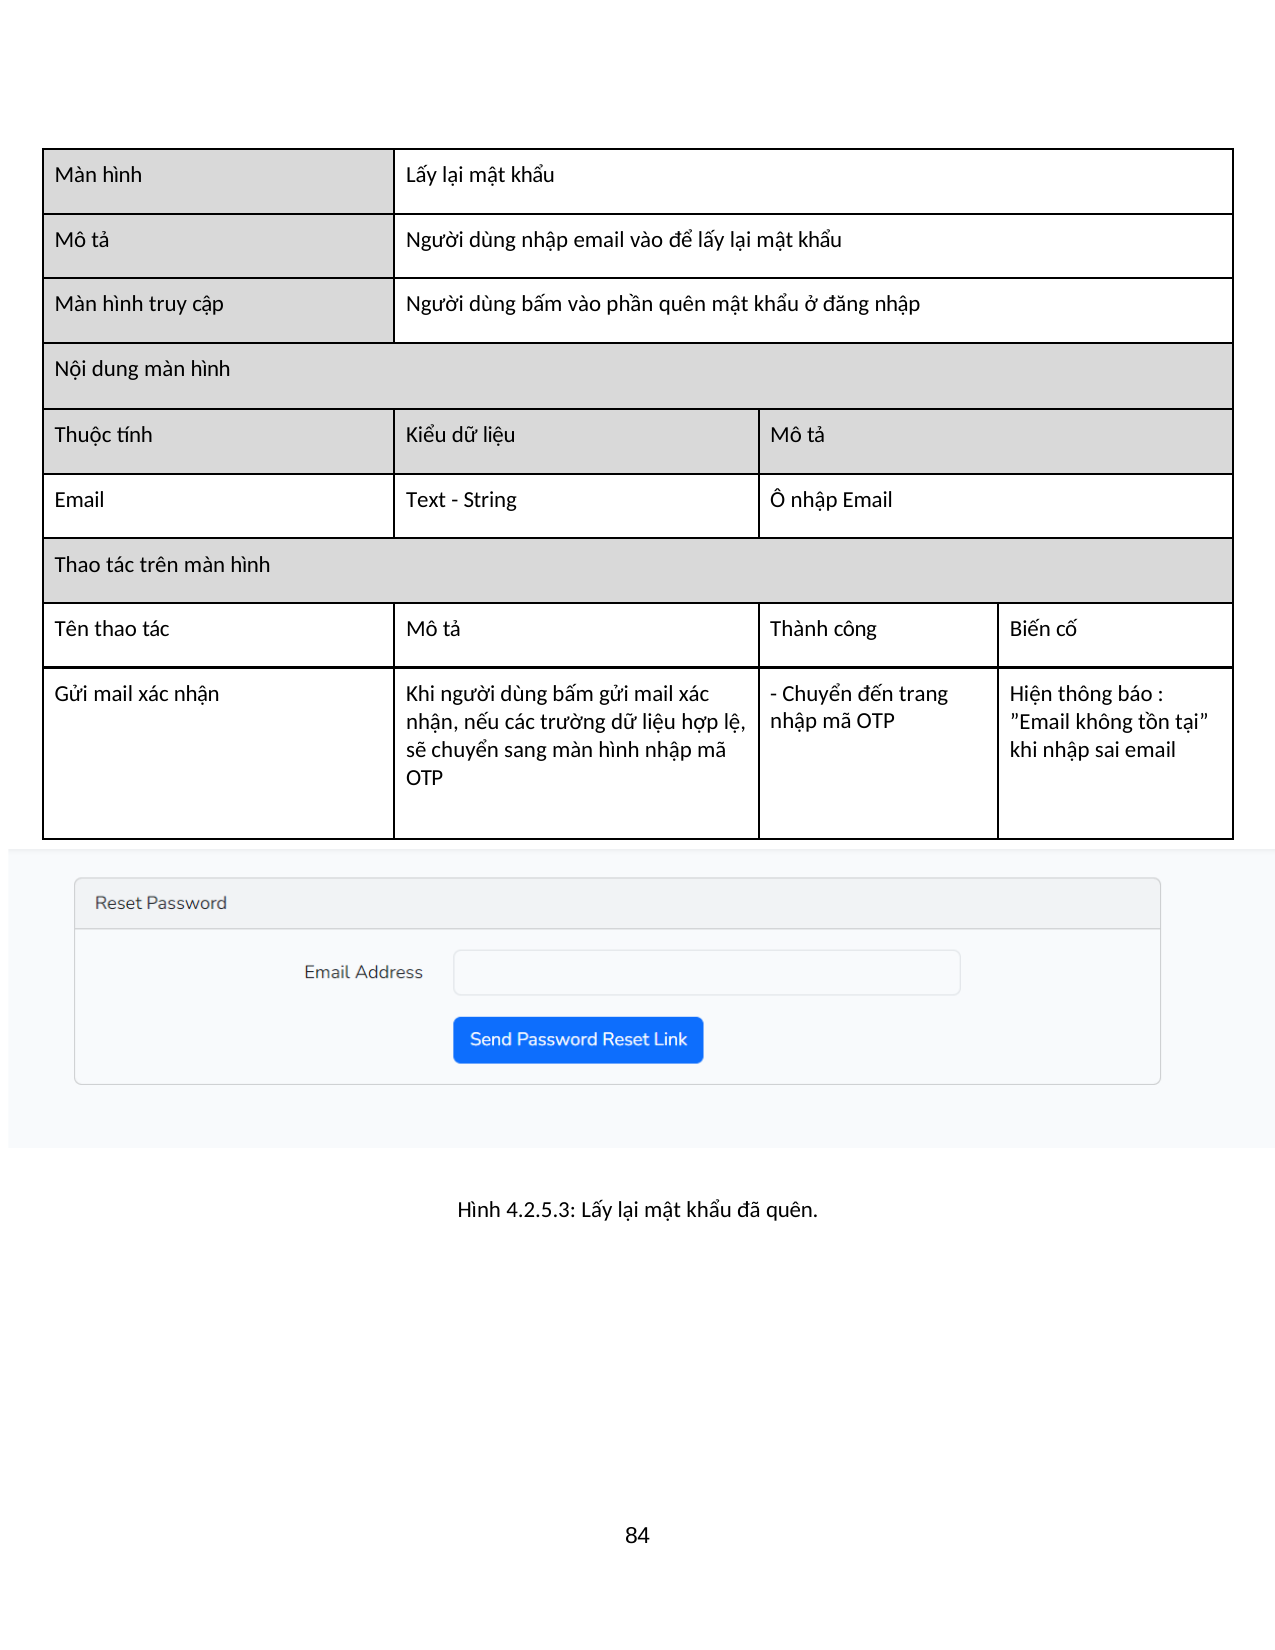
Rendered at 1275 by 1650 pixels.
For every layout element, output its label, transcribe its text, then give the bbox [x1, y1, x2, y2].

table_cell Ô nhập Email [760, 475, 1232, 537]
table_cell - Chuyển đến trang nhập mã OTP [760, 669, 997, 838]
table_cell Tên thao tác [44, 604, 393, 666]
table_cell Mô tả [395, 604, 758, 666]
table_cell Gửi mail xác nhận [44, 669, 393, 838]
table_cell Biến cố [999, 604, 1232, 666]
table_cell Thành công [760, 604, 997, 666]
table_header Lấy lại mật khẩu [395, 150, 1232, 213]
text Hình 4.2.5.3: Lấy lại mật khẩu đã quên. [8, 1195, 1267, 1223]
table_cell Màn hình truy cập [44, 279, 393, 342]
table_cell Người dùng bấm vào phần quên mật khẩu ở đăng nhập [395, 279, 1232, 342]
table_cell Nội dung màn hình [44, 344, 1232, 408]
table_cell Mô tả [760, 410, 1232, 473]
table_cell Người dùng nhập email vào để lấy lại mật khẩu [395, 215, 1232, 277]
table_cell Email [44, 475, 393, 537]
table_header Màn hình [44, 150, 393, 213]
table_cell Text - String [395, 475, 758, 537]
table_cell Khi người dùng bấm gửi mail xác nhận, nếu các trường dữ liệu hợp lệ, sẽ chuyển sang màn hình nhập mã OTP [395, 669, 758, 838]
table_cell Mô tả [44, 215, 393, 277]
picture [8, 849, 1275, 1148]
table_cell Thao tác trên màn hình [44, 539, 1232, 602]
table_cell Thuộc tính [44, 410, 393, 473]
table_cell Kiểu dữ liệu [395, 410, 758, 473]
table_cell Hiện thông báo : ”Email không tồn tại” khi nhập sai email [999, 669, 1232, 838]
